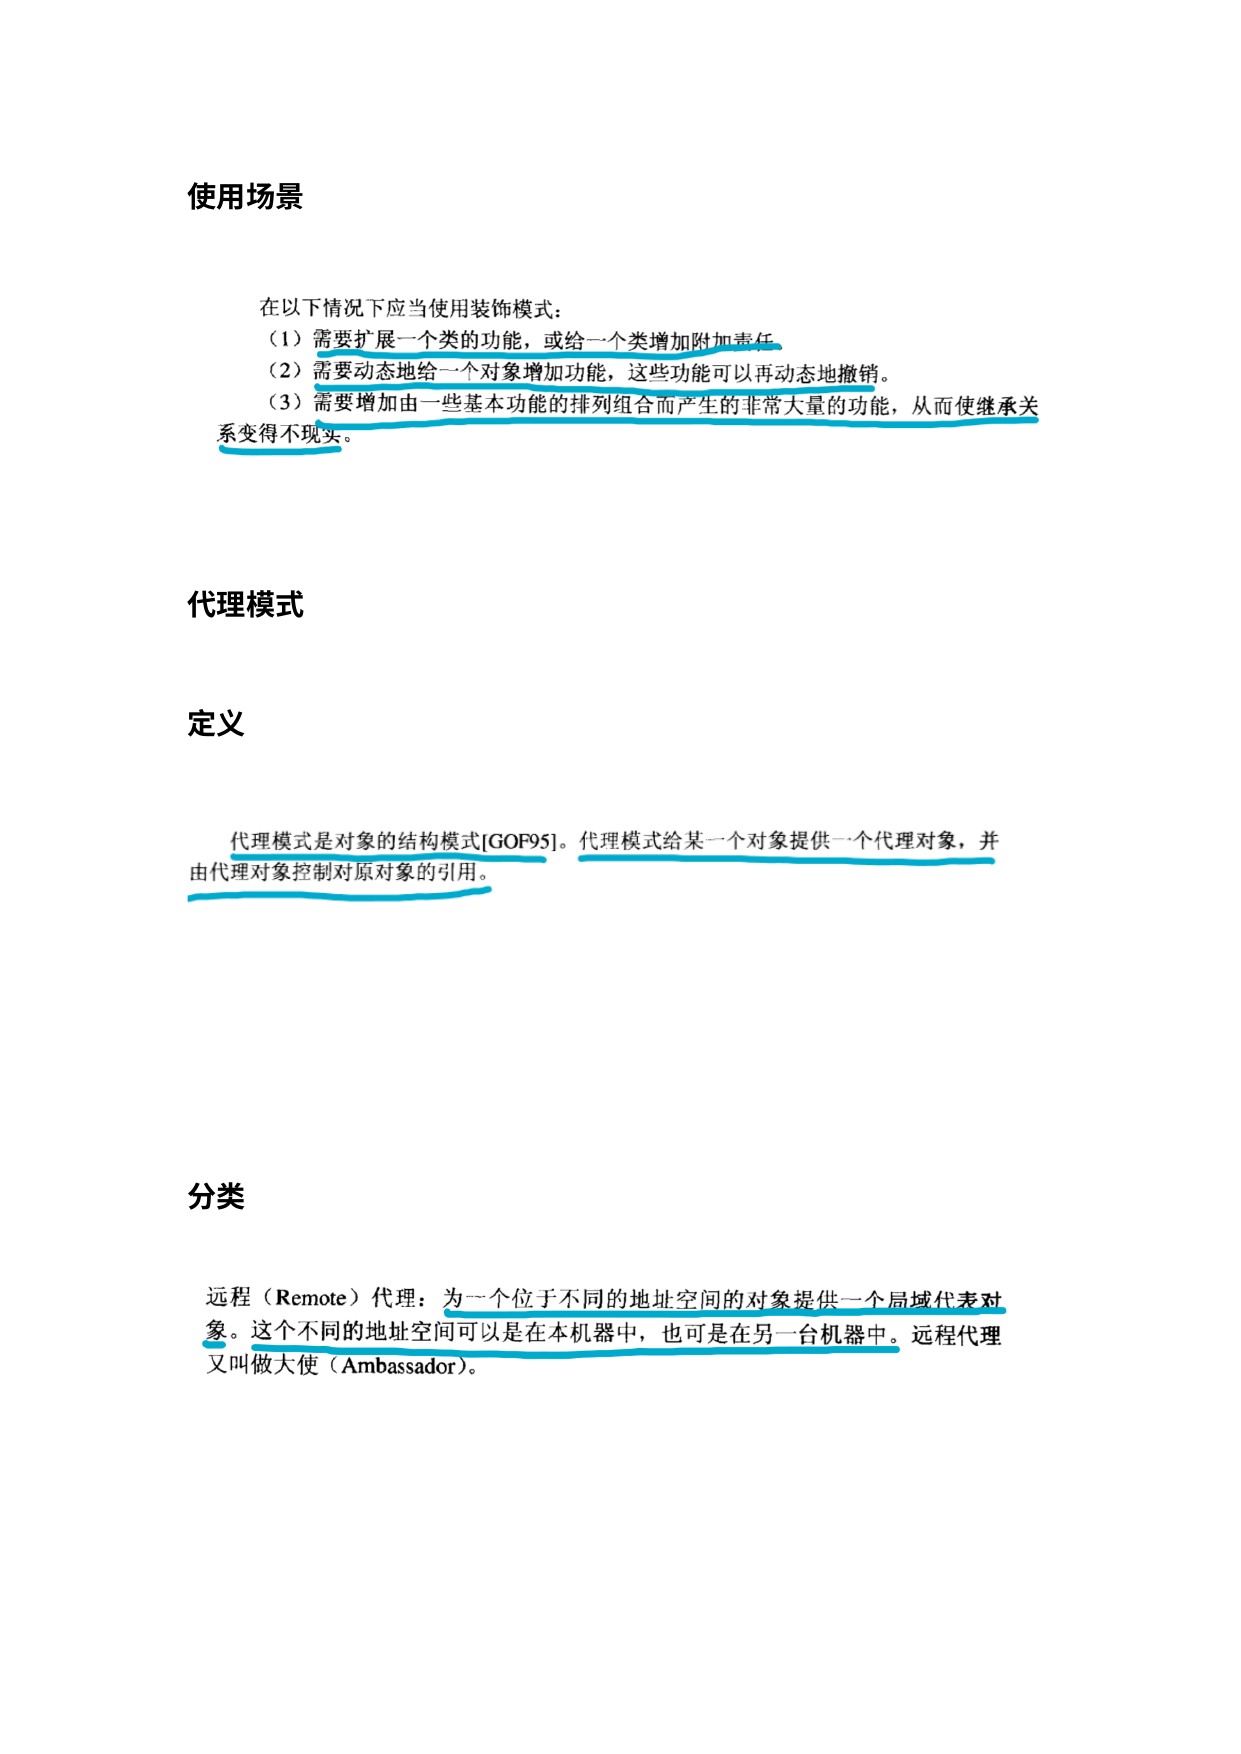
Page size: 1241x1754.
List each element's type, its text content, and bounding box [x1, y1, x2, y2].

subtitle 定义 [187, 689, 1053, 754]
subtitle 使用场景 [187, 162, 1053, 227]
subtitle 代理模式 [187, 570, 1053, 635]
picture [187, 280, 1053, 486]
picture [187, 807, 1053, 907]
picture [187, 1280, 1053, 1383]
subtitle 分类 [187, 1162, 1053, 1227]
